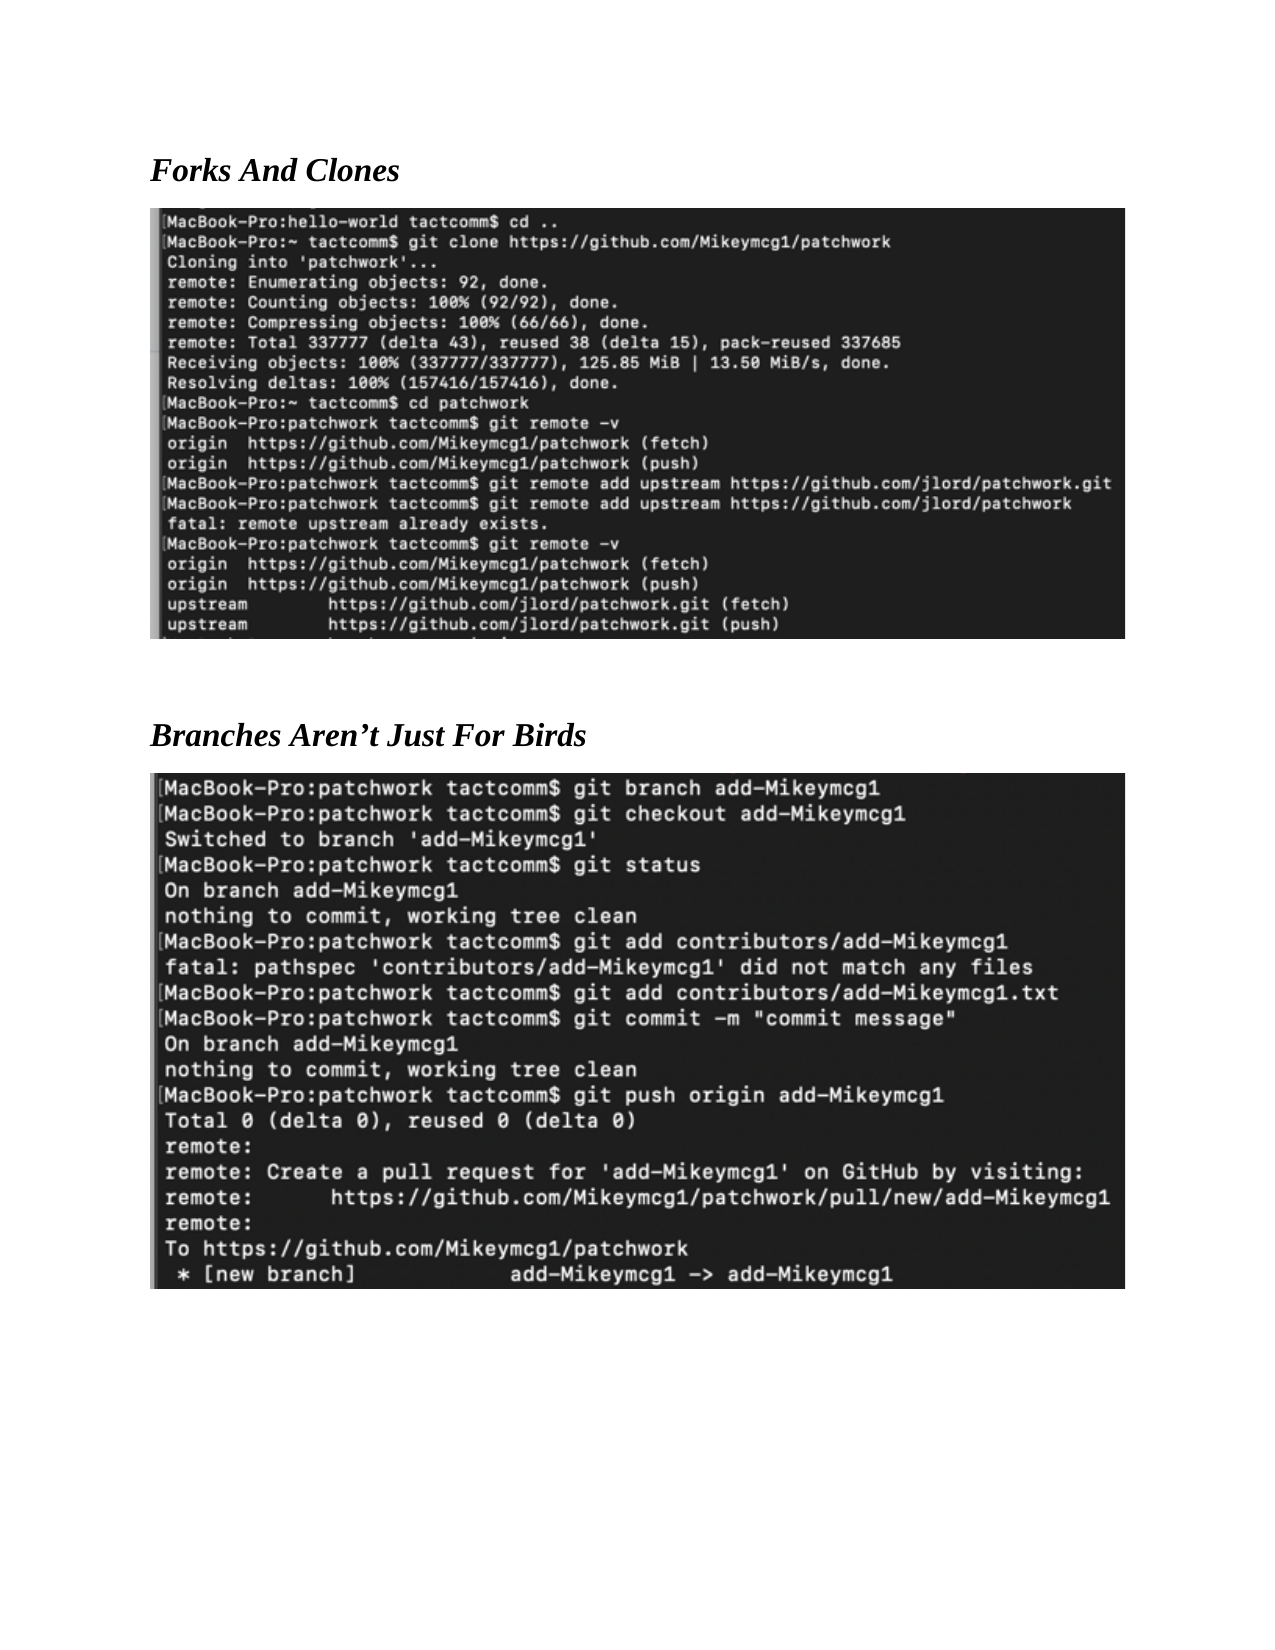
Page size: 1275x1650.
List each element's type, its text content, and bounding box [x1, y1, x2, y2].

text Branches Aren’t Just For Birds [150, 716, 1125, 754]
picture [150, 773, 1125, 1289]
picture [150, 208, 1125, 639]
text Forks And Clones [150, 150, 1125, 188]
